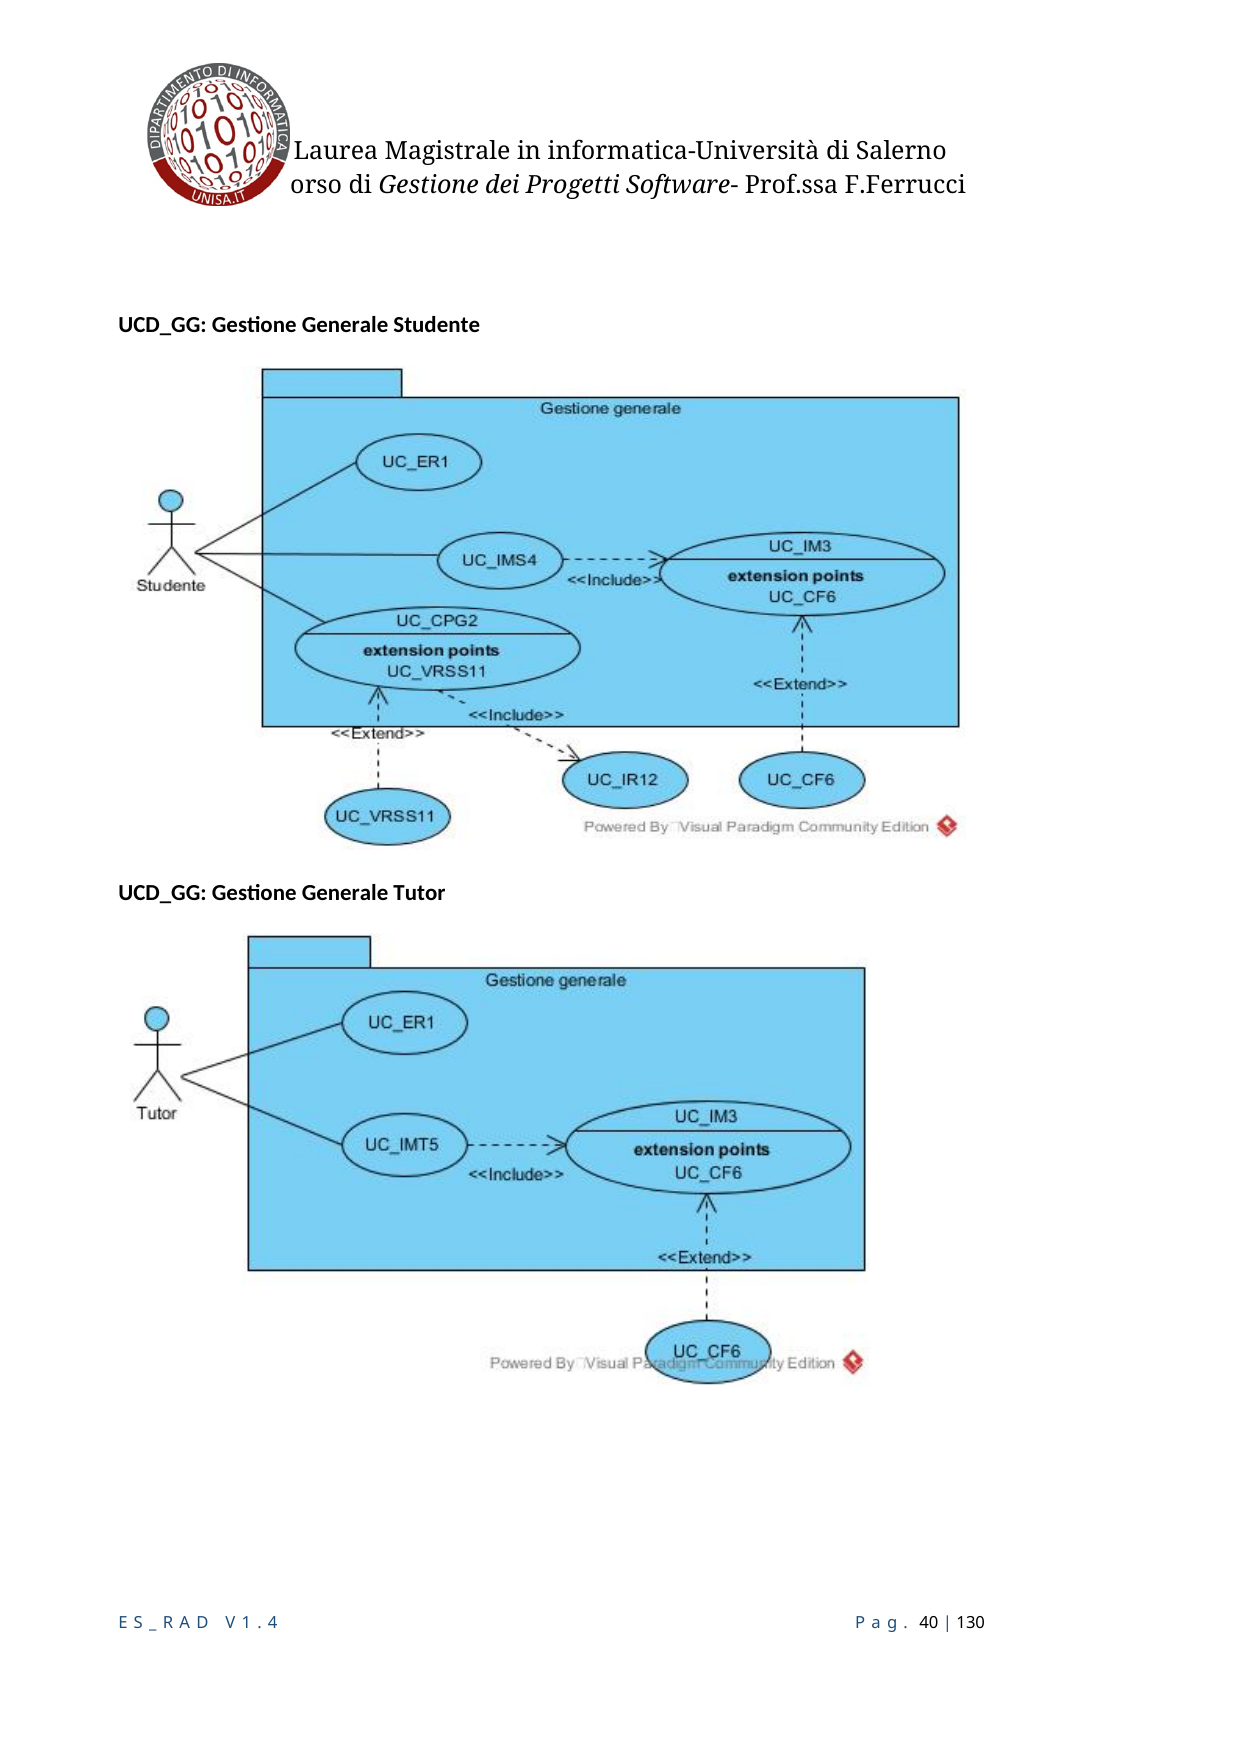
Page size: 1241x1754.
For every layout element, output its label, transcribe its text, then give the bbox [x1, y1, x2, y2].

text UCD_GG: Gestione Generale Studente [118, 310, 1122, 338]
picture [118, 366, 966, 850]
picture [147, 63, 290, 206]
picture [118, 933, 872, 1389]
text UCD_GG: Gestione Generale Tutor [118, 850, 1122, 906]
